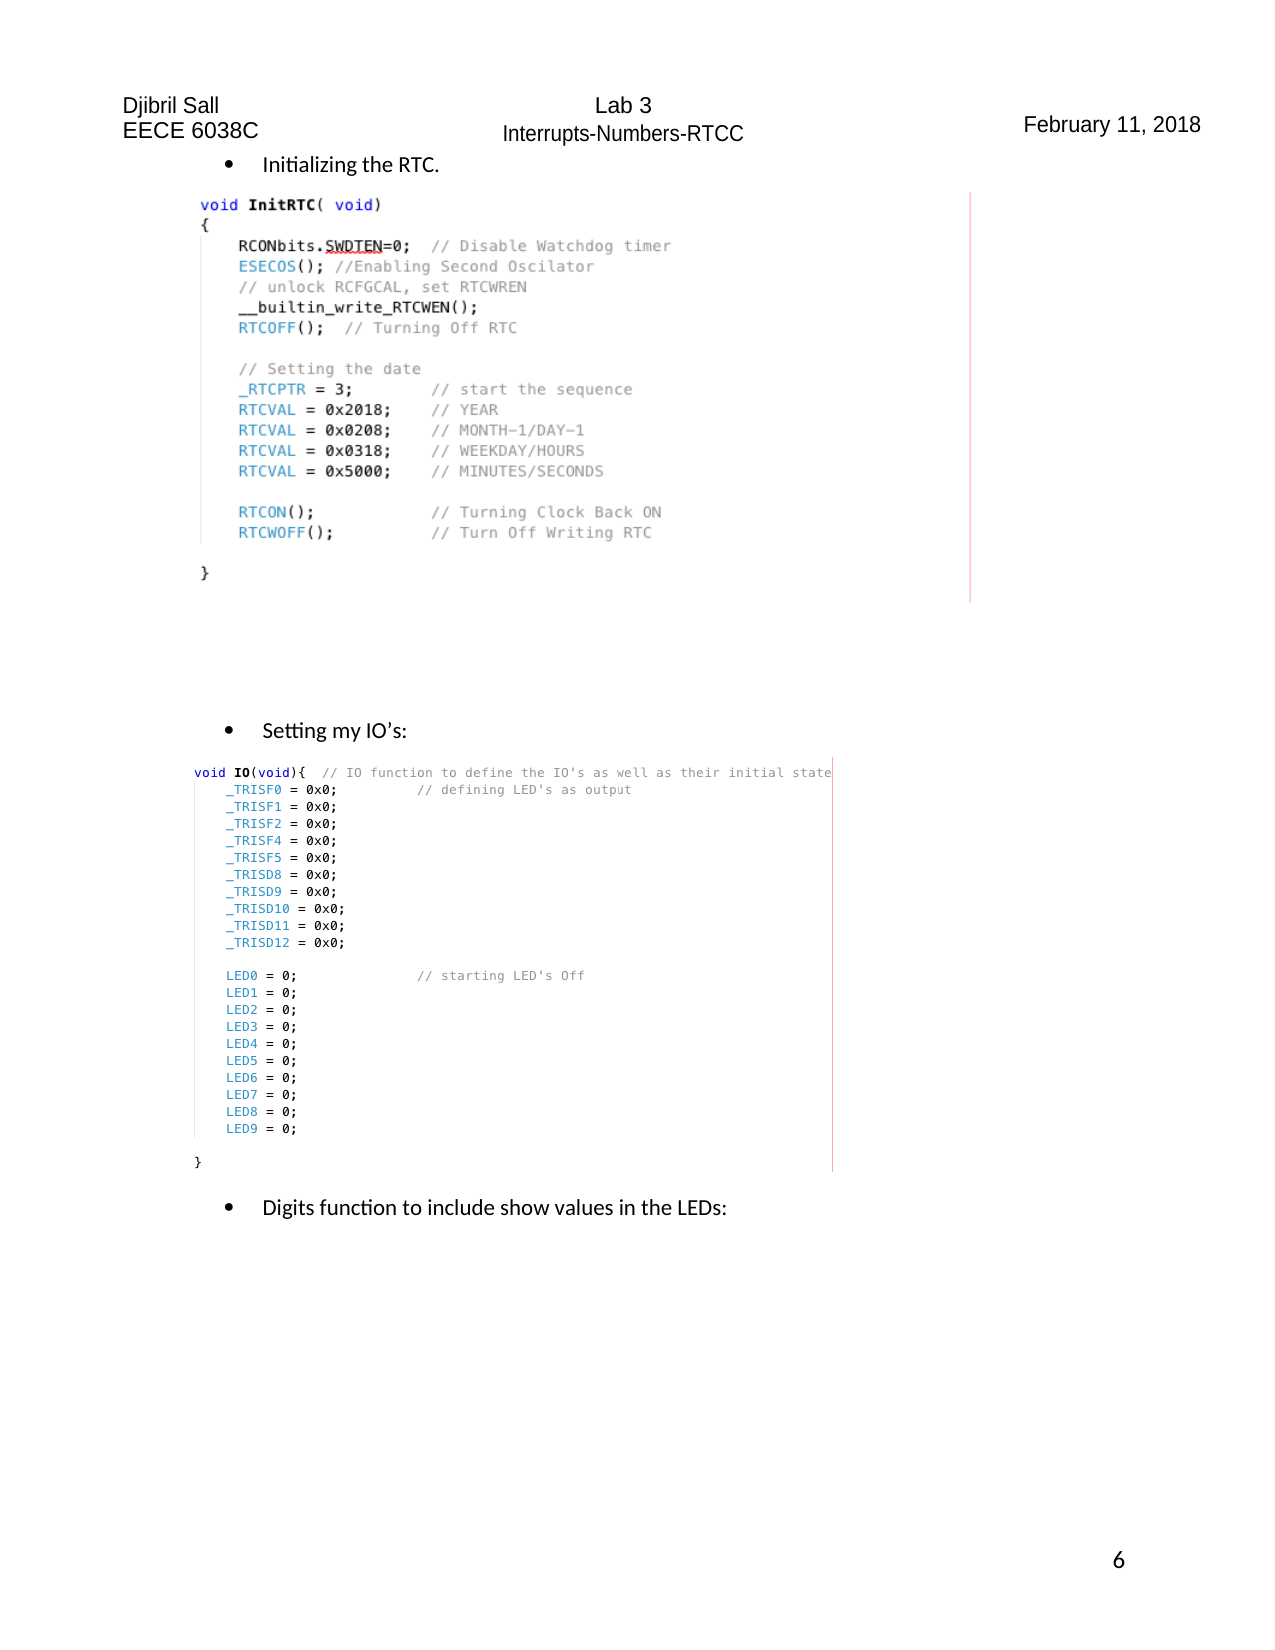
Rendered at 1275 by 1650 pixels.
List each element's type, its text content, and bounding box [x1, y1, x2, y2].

picture [187, 757, 834, 1172]
list Setting my IO’s: [225, 716, 1125, 744]
picture [187, 192, 971, 603]
list Digits function to include show values in the LEDs: [225, 1193, 1125, 1222]
list Initializing the RTC. [225, 150, 1125, 178]
